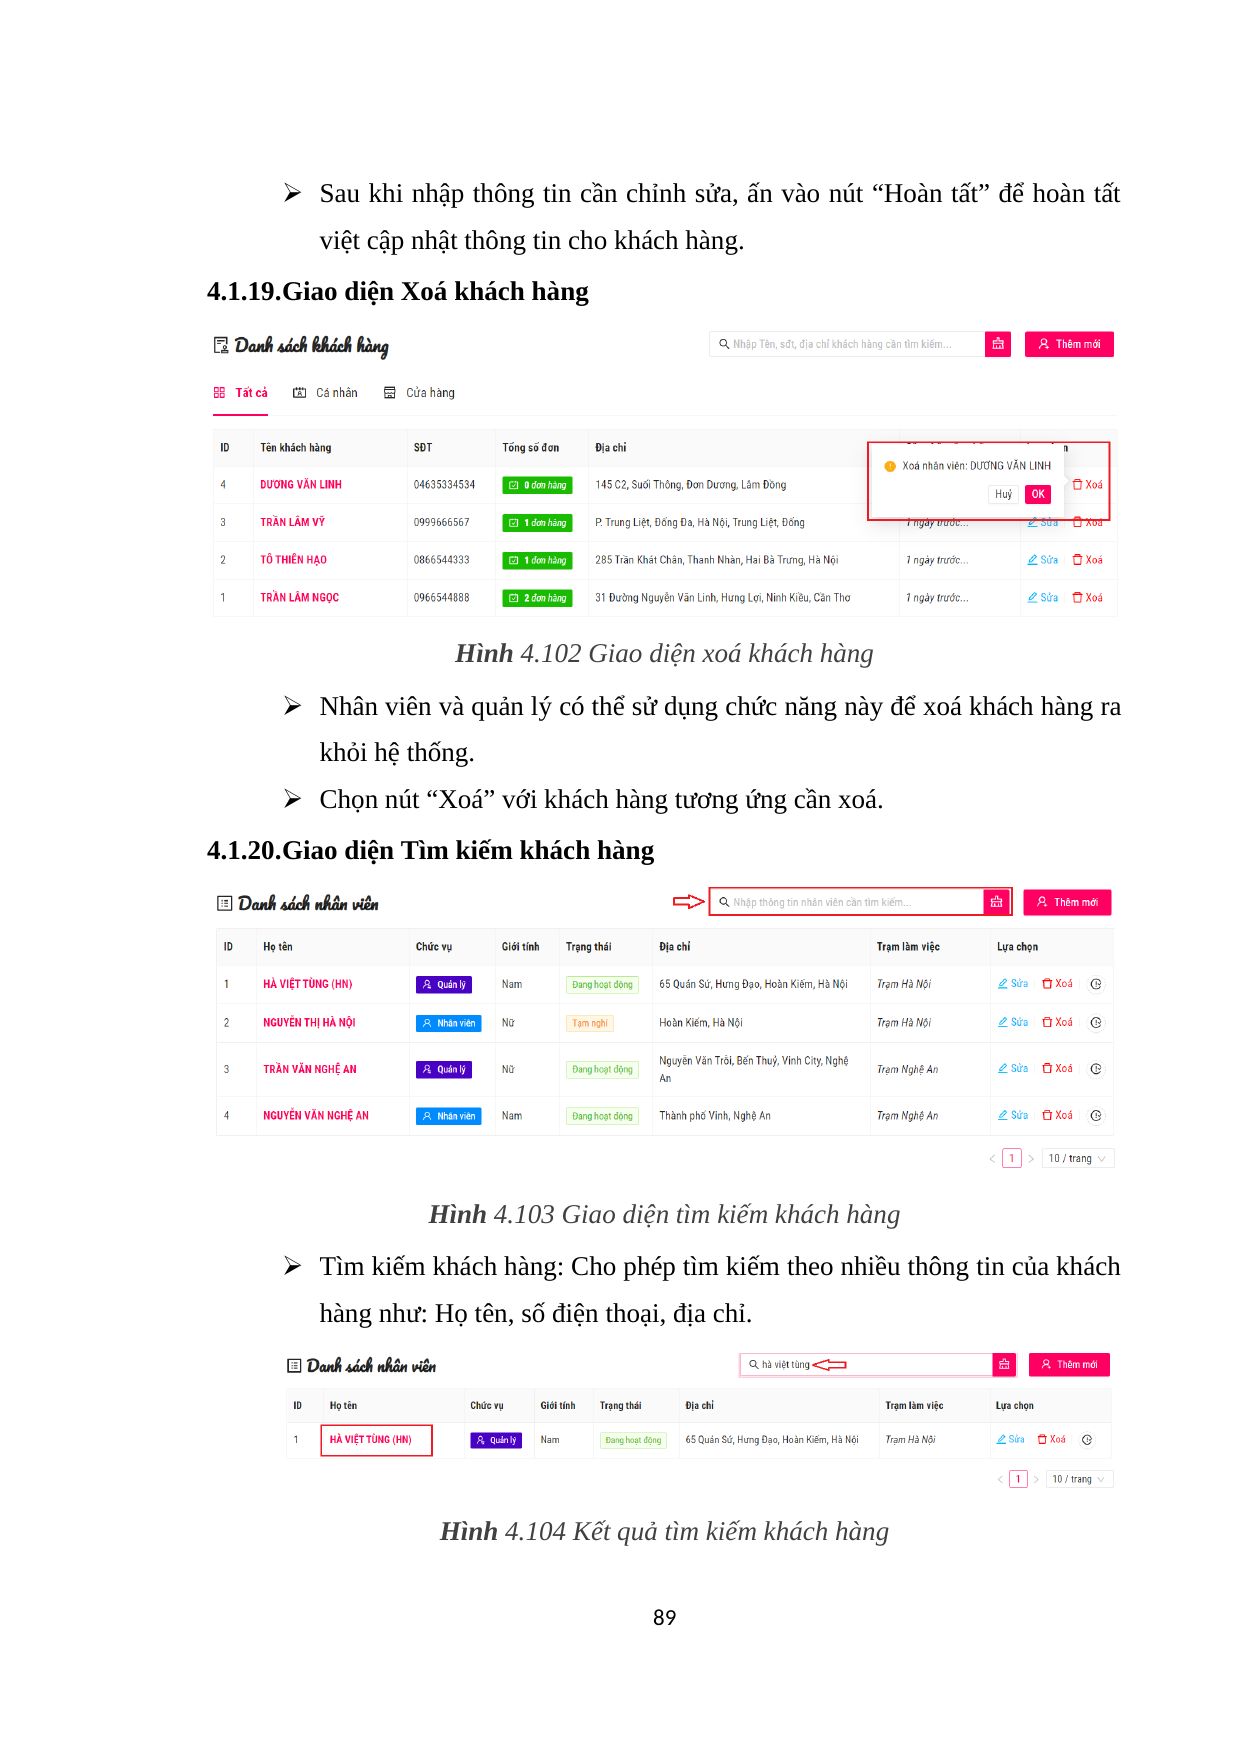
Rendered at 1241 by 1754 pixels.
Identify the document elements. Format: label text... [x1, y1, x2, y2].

picture [206, 321, 1123, 624]
picture [281, 1343, 1119, 1501]
subtitle Giao diện Tìm kiếm khách hàng [207, 834, 1122, 865]
subtitle Giao diện Xoá khách hàng [207, 275, 1122, 306]
list Sau khi nhập thông tin cần chỉnh sửa, ấn vào nút “Hoàn tất” để hoàn tất việt cập nhật thông tin cho khách hàng. [282, 177, 1122, 255]
picture [206, 880, 1123, 1184]
list Chọn nút “Xoá” với khách hàng tương ứng cần xoá. [282, 783, 1122, 814]
list Nhân viên và quản lý có thể sử dụng chức năng này để xoá khách hàng ra khỏi hệ thống. [282, 689, 1122, 767]
list Tìm kiếm khách hàng: Cho phép tìm kiếm theo nhiều thông tin của khách hàng như: Họ tên, số điện thoại, địa chỉ. [282, 1250, 1122, 1328]
